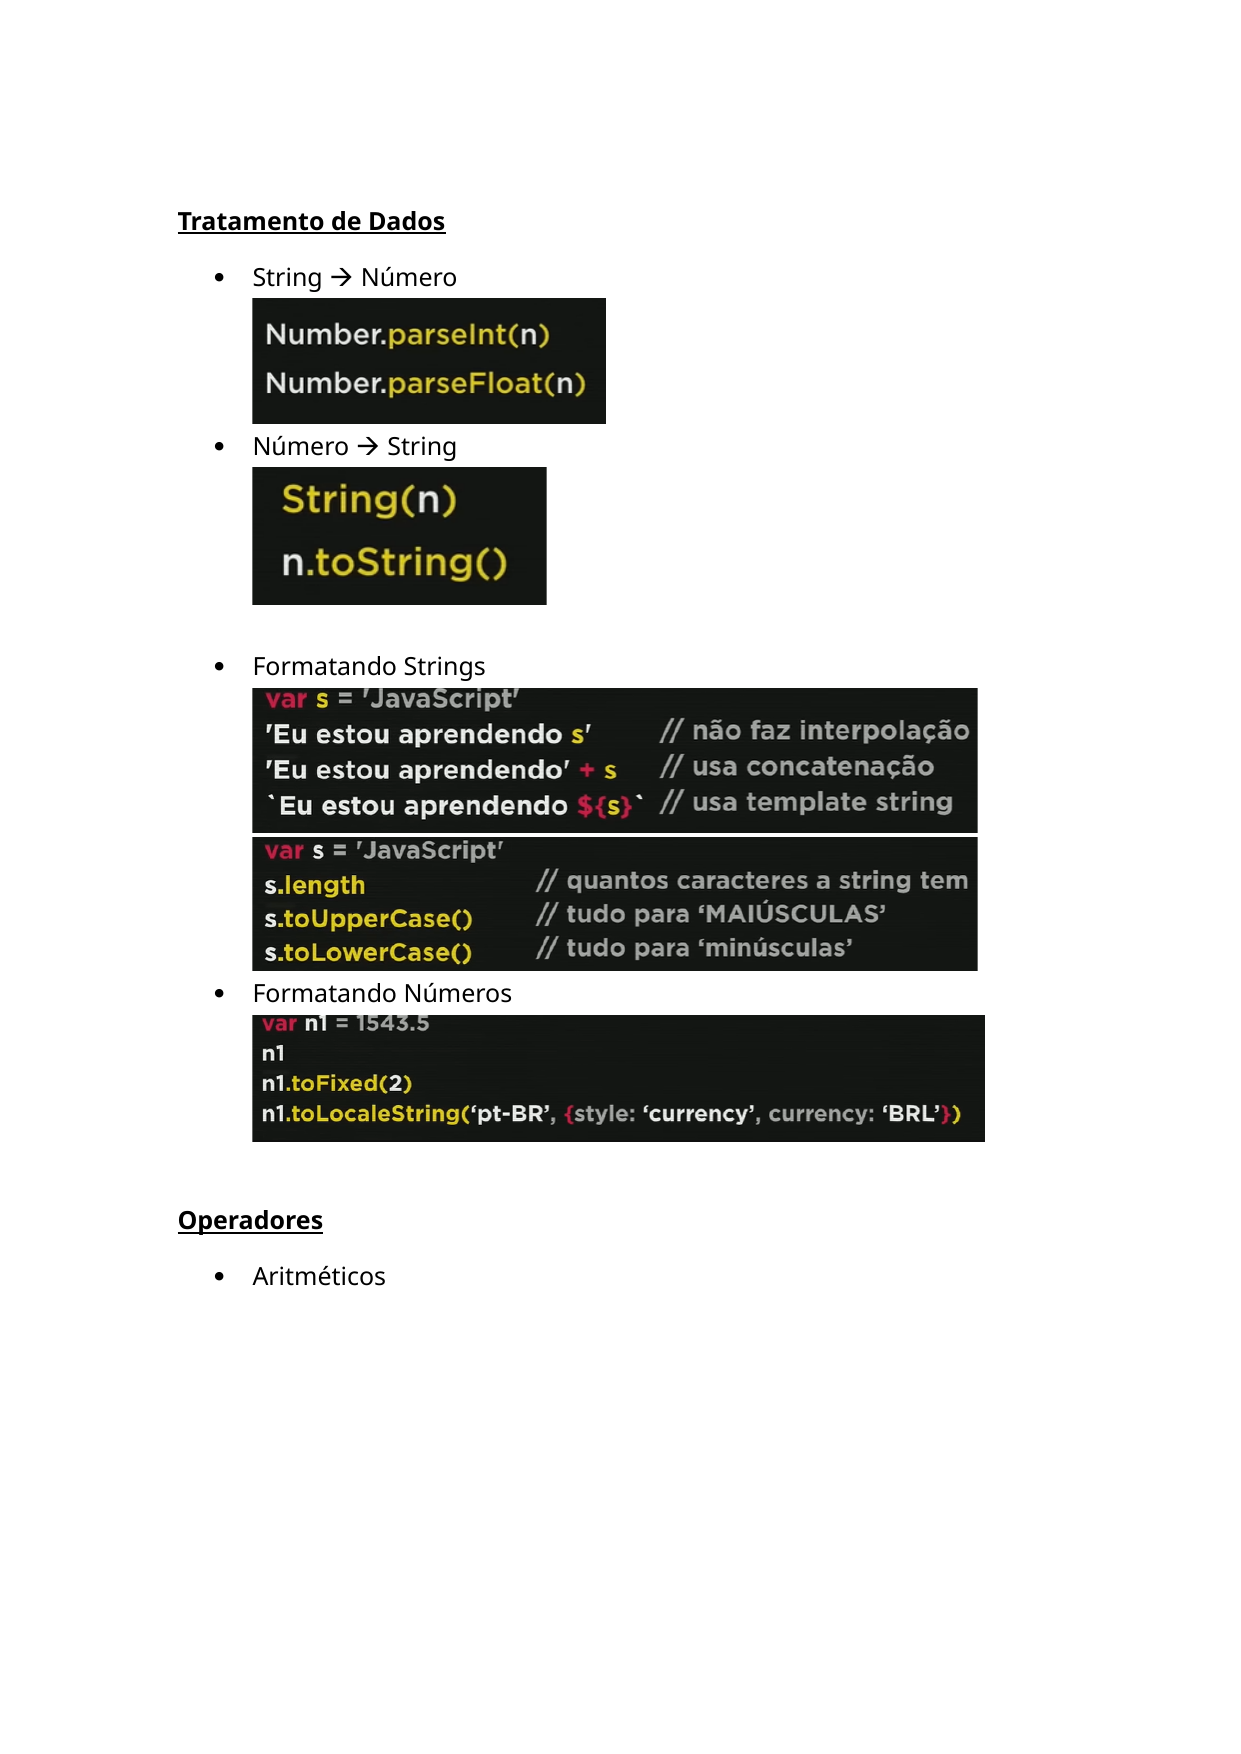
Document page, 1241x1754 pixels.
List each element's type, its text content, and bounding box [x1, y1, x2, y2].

picture [252, 688, 978, 833]
text Tratamento de Dados [177, 203, 1063, 237]
text Operadores [177, 1203, 1063, 1237]
picture [252, 298, 606, 424]
list Formatando Números [215, 976, 1063, 1010]
picture [252, 467, 547, 605]
list String Número [215, 259, 1063, 293]
picture [252, 1015, 985, 1142]
list Formatando Strings [215, 649, 1063, 683]
picture [252, 837, 978, 971]
list Número String [215, 428, 1063, 463]
list Aritméticos [215, 1259, 1063, 1293]
